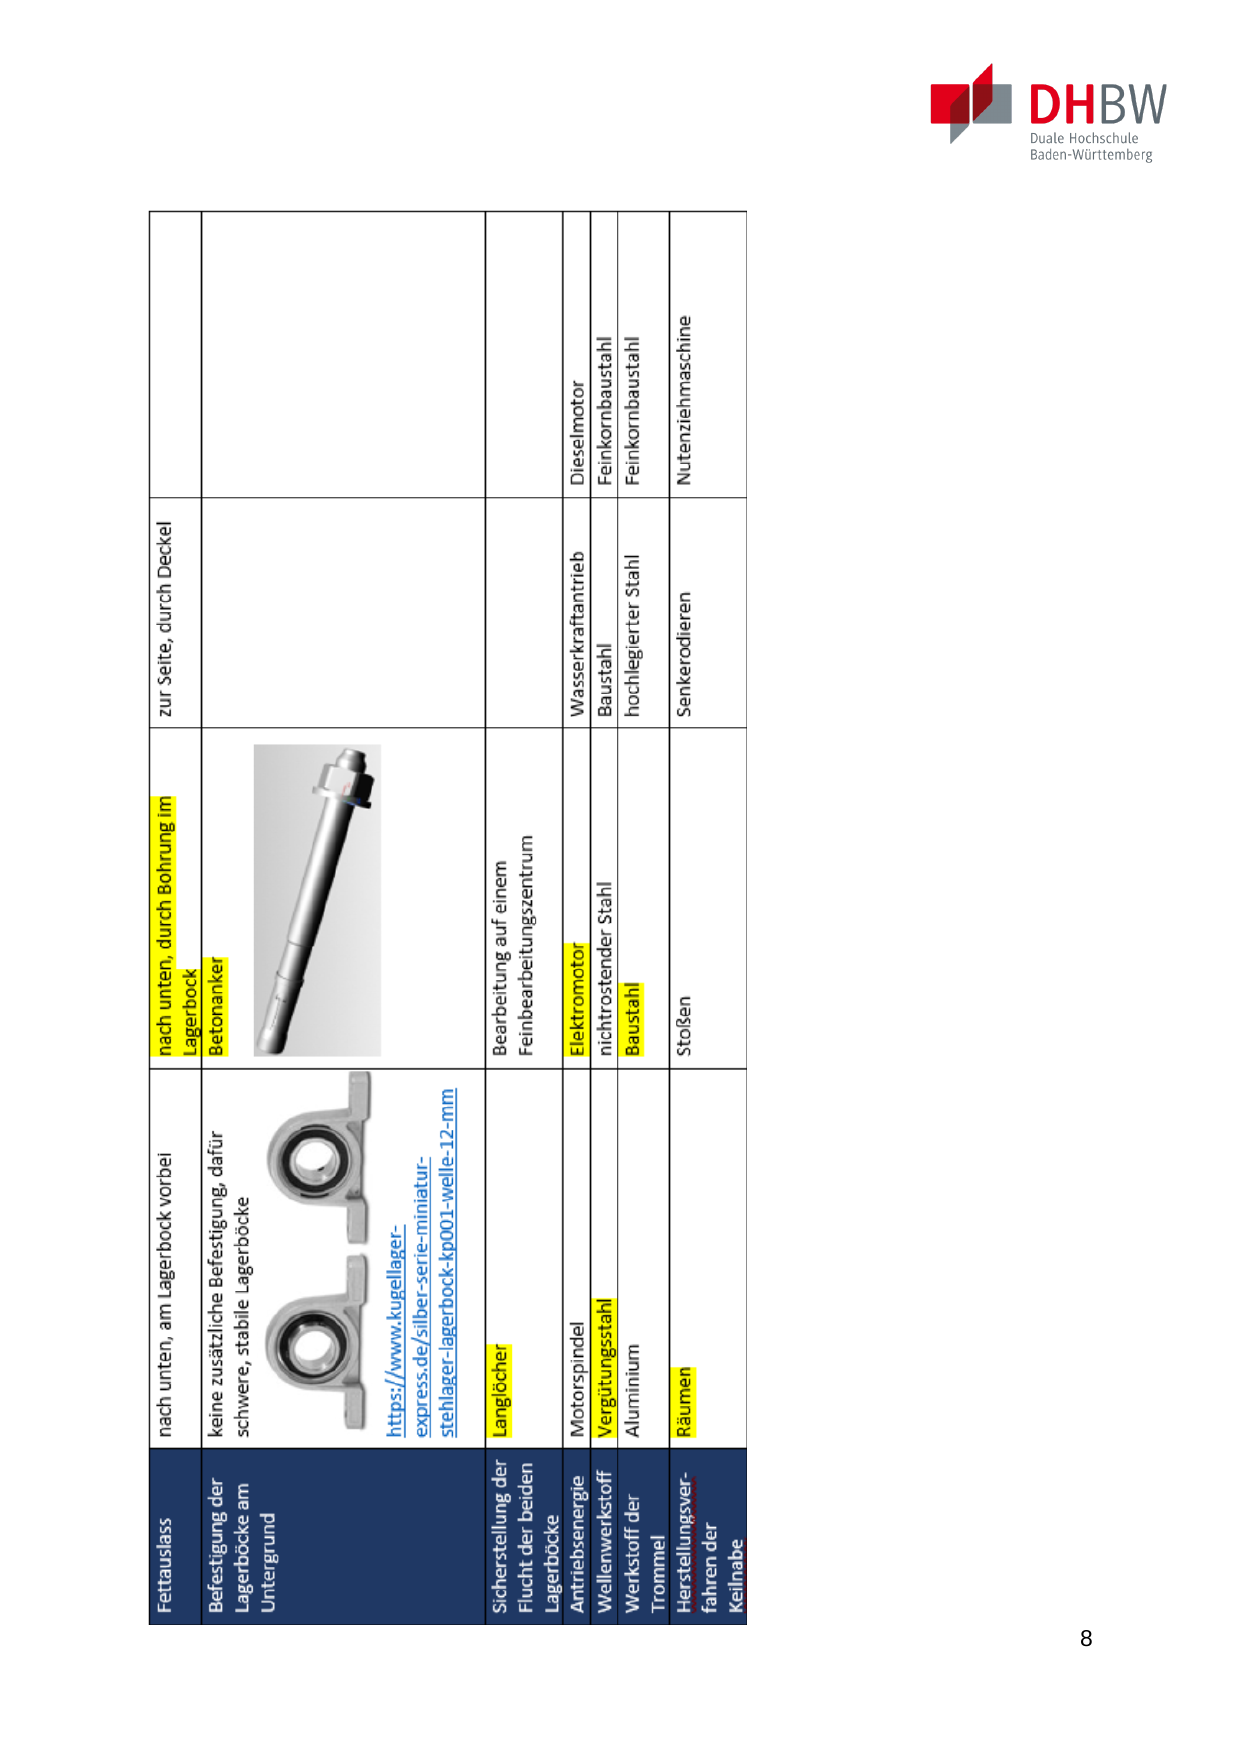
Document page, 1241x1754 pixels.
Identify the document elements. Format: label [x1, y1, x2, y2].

picture [930, 63, 1167, 163]
picture [149, 212, 747, 1624]
